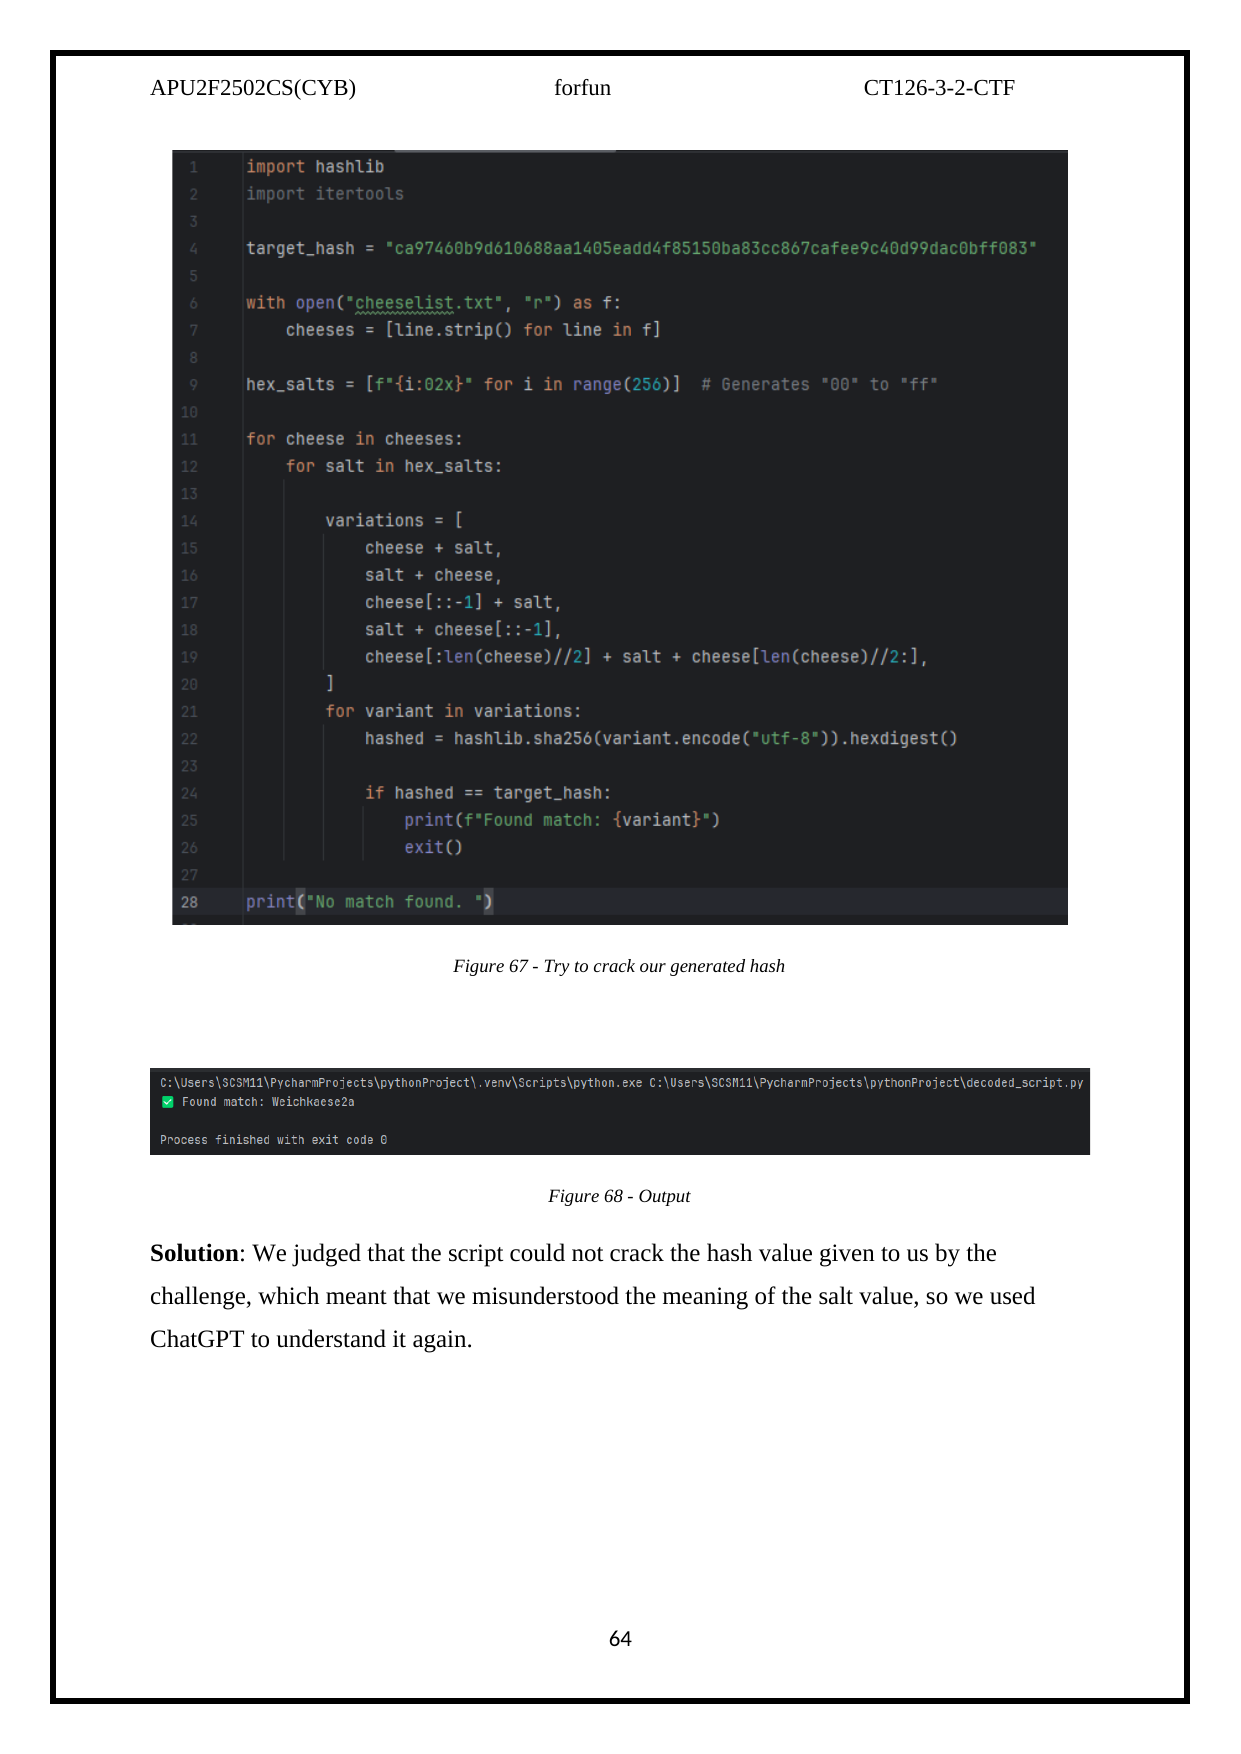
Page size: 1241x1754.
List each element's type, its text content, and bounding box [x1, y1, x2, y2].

text Figure 67 - Try to crack our generated hash [150, 955, 1090, 977]
picture [150, 1068, 1091, 1155]
text Figure 68 - Output [150, 1185, 1090, 1206]
text Solution: We judged that the script could not crack the hash value given to us by the challenge, which meant that we misunderstood the meaning of the salt value, so we used ChatGPT to understand it again. [150, 1238, 1090, 1353]
picture [172, 150, 1068, 925]
